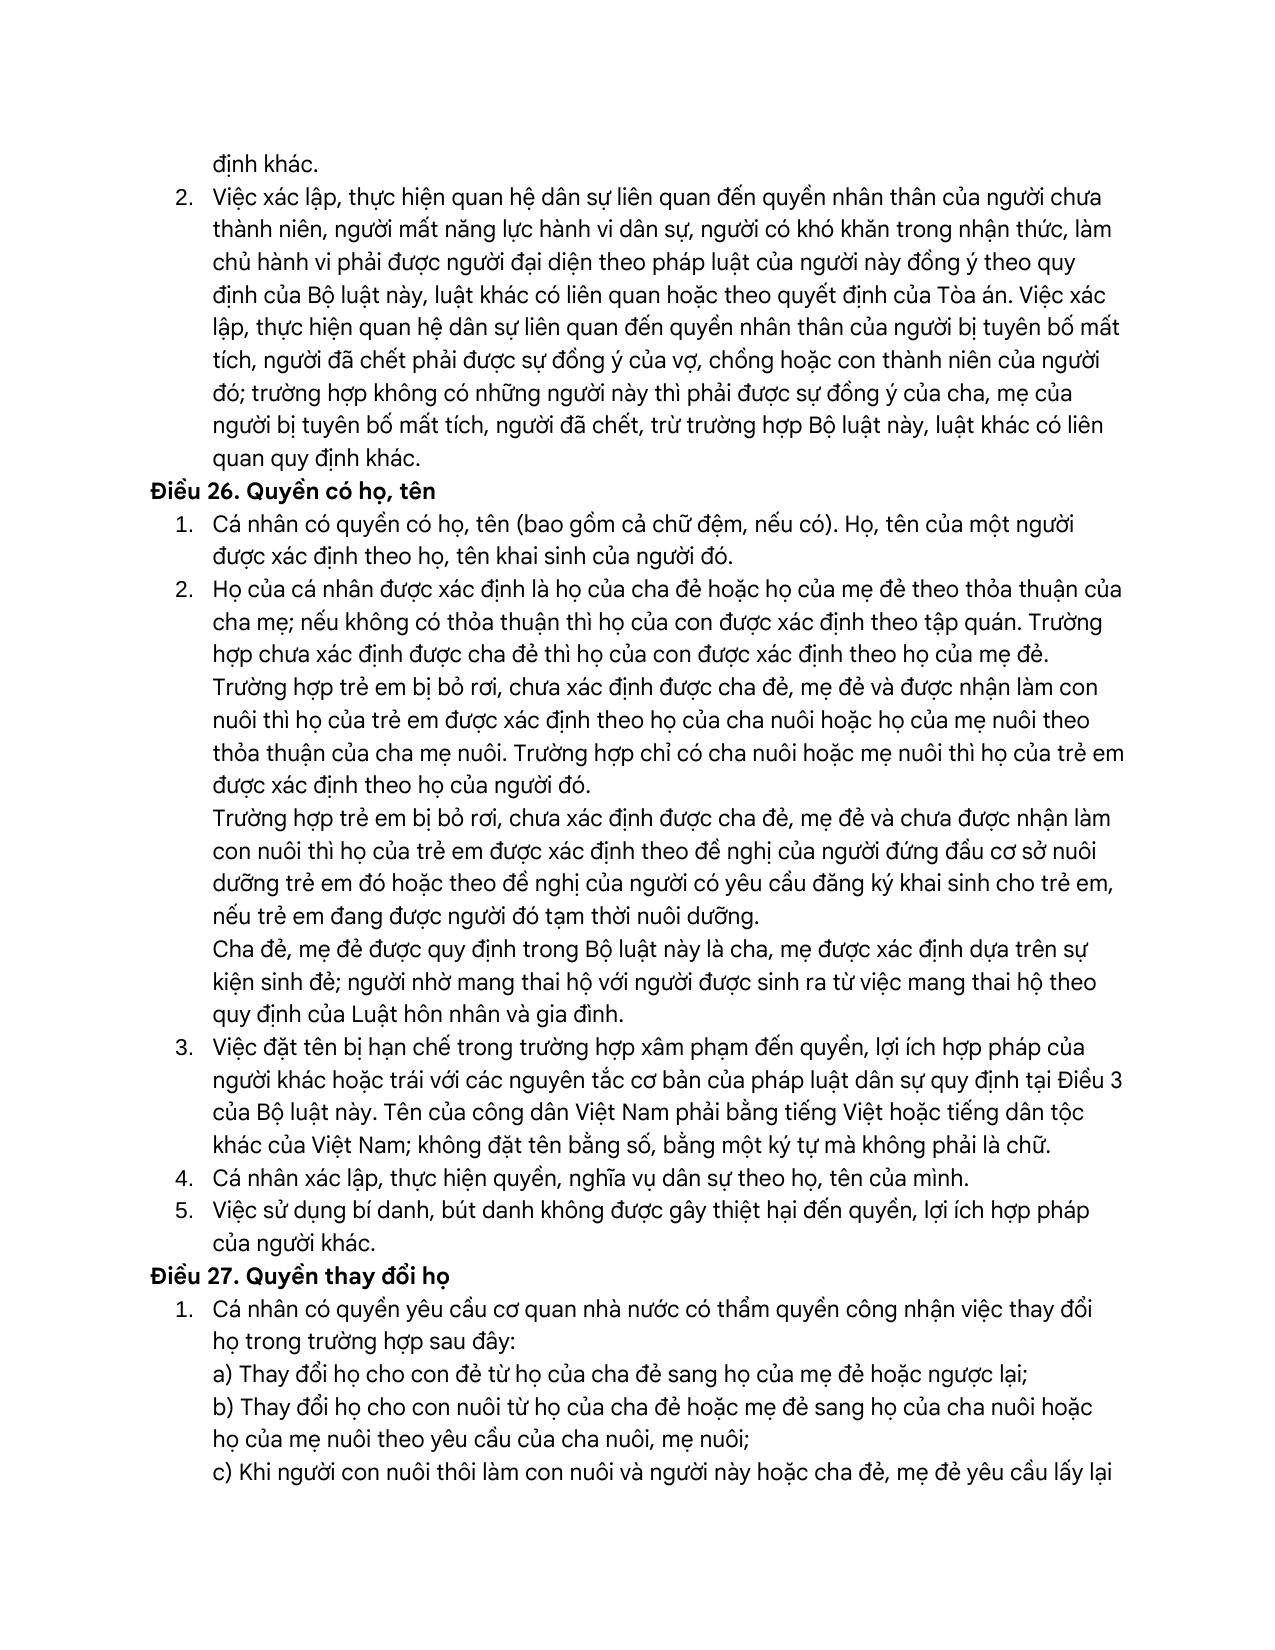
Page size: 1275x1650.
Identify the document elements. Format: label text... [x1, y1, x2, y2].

list Việc đặt tên bị hạn chế trong trường hợp xâm phạm đến quyền, lợi ích hợp pháp của người khác hoặc trái với các nguyên tắc cơ bản của pháp luật dân sự quy định tại Điều 3 của Bộ luật này. Tên của công dân Việt Nam phải bằng tiếng Việt hoặc tiếng dân tộc khác của Việt Nam; không đặt tên bằng số, bằng một ký tự mà không phải là chữ. [175, 1033, 1125, 1160]
list Việc xác lập, thực hiện quan hệ dân sự liên quan đến quyền nhân thân của người chưa thành niên, người mất năng lực hành vi dân sự, người có khó khăn trong nhận thức, làm chủ hành vi phải được người đại diện theo pháp luật của người này đồng ý theo quy định của Bộ luật này, luật khác có liên quan hoặc theo quyết định của Tòa án. Việc xác lập, thực hiện quan hệ dân sự liên quan đến quyền nhân thân của người bị tuyên bố mất tích, người đã chết phải được sự đồng ý của vợ, chồng hoặc con thành niên của người đó; trường hợp không có những người này thì phải được sự đồng ý của cha, mẹ của người bị tuyên bố mất tích, người đã chết, trừ trường hợp Bộ luật này, luật khác có liên quan quy định khác. [175, 183, 1125, 473]
list Cá nhân có quyền có họ, tên (bao gồm cả chữ đệm, nếu có). Họ, tên của một người được xác định theo họ, tên khai sinh của người đó. [175, 510, 1125, 571]
text Điều 26. Quyền có họ, tên [150, 477, 1125, 506]
text Điều 27. Quyền thay đổi họ [150, 1262, 1125, 1291]
list Cá nhân xác lập, thực hiện quyền, nghĩa vụ dân sự theo họ, tên của mình. [175, 1164, 1125, 1193]
list Việc sử dụng bí danh, bút danh không được gây thiệt hại đến quyền, lợi ích hợp pháp của người khác. [175, 1197, 1125, 1258]
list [175, 150, 1125, 179]
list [175, 1295, 1125, 1487]
list Họ của cá nhân được xác định là họ của cha đẻ hoặc họ của mẹ đẻ theo thỏa thuận của cha mẹ; nếu không có thỏa thuận thì họ của con được xác định theo tập quán. Trường hợp chưa xác định được cha đẻ thì họ của con được xác định theo họ của mẹ đẻ. Trường hợp trẻ em bị bỏ rơi, chưa xác định được cha đẻ, mẹ đẻ và được nhận làm con nuôi thì họ của trẻ em được xác định theo họ của cha nuôi hoặc họ của mẹ nuôi theo thỏa thuận của cha mẹ nuôi. Trường hợp chỉ có cha nuôi hoặc mẹ nuôi thì họ của trẻ em được xác định theo họ của người đó. Trường hợp trẻ em bị bỏ rơi, chưa xác định được cha đẻ, mẹ đẻ và chưa được nhận làm con nuôi thì họ của trẻ em được xác định theo đề nghị của người đứng đầu cơ sở nuôi dưỡng trẻ em đó hoặc theo đề nghị của người có yêu cầu đăng ký khai sinh cho trẻ em, nếu trẻ em đang được người đó tạm thời nuôi dưỡng. Cha đẻ, mẹ đẻ được quy định trong Bộ luật này là cha, mẹ được xác định dựa trên sự kiện sinh đẻ; người nhờ mang thai hộ với người được sinh ra từ việc mang thai hộ theo quy định của Luật hôn nhân và gia đình. [175, 575, 1125, 1029]
